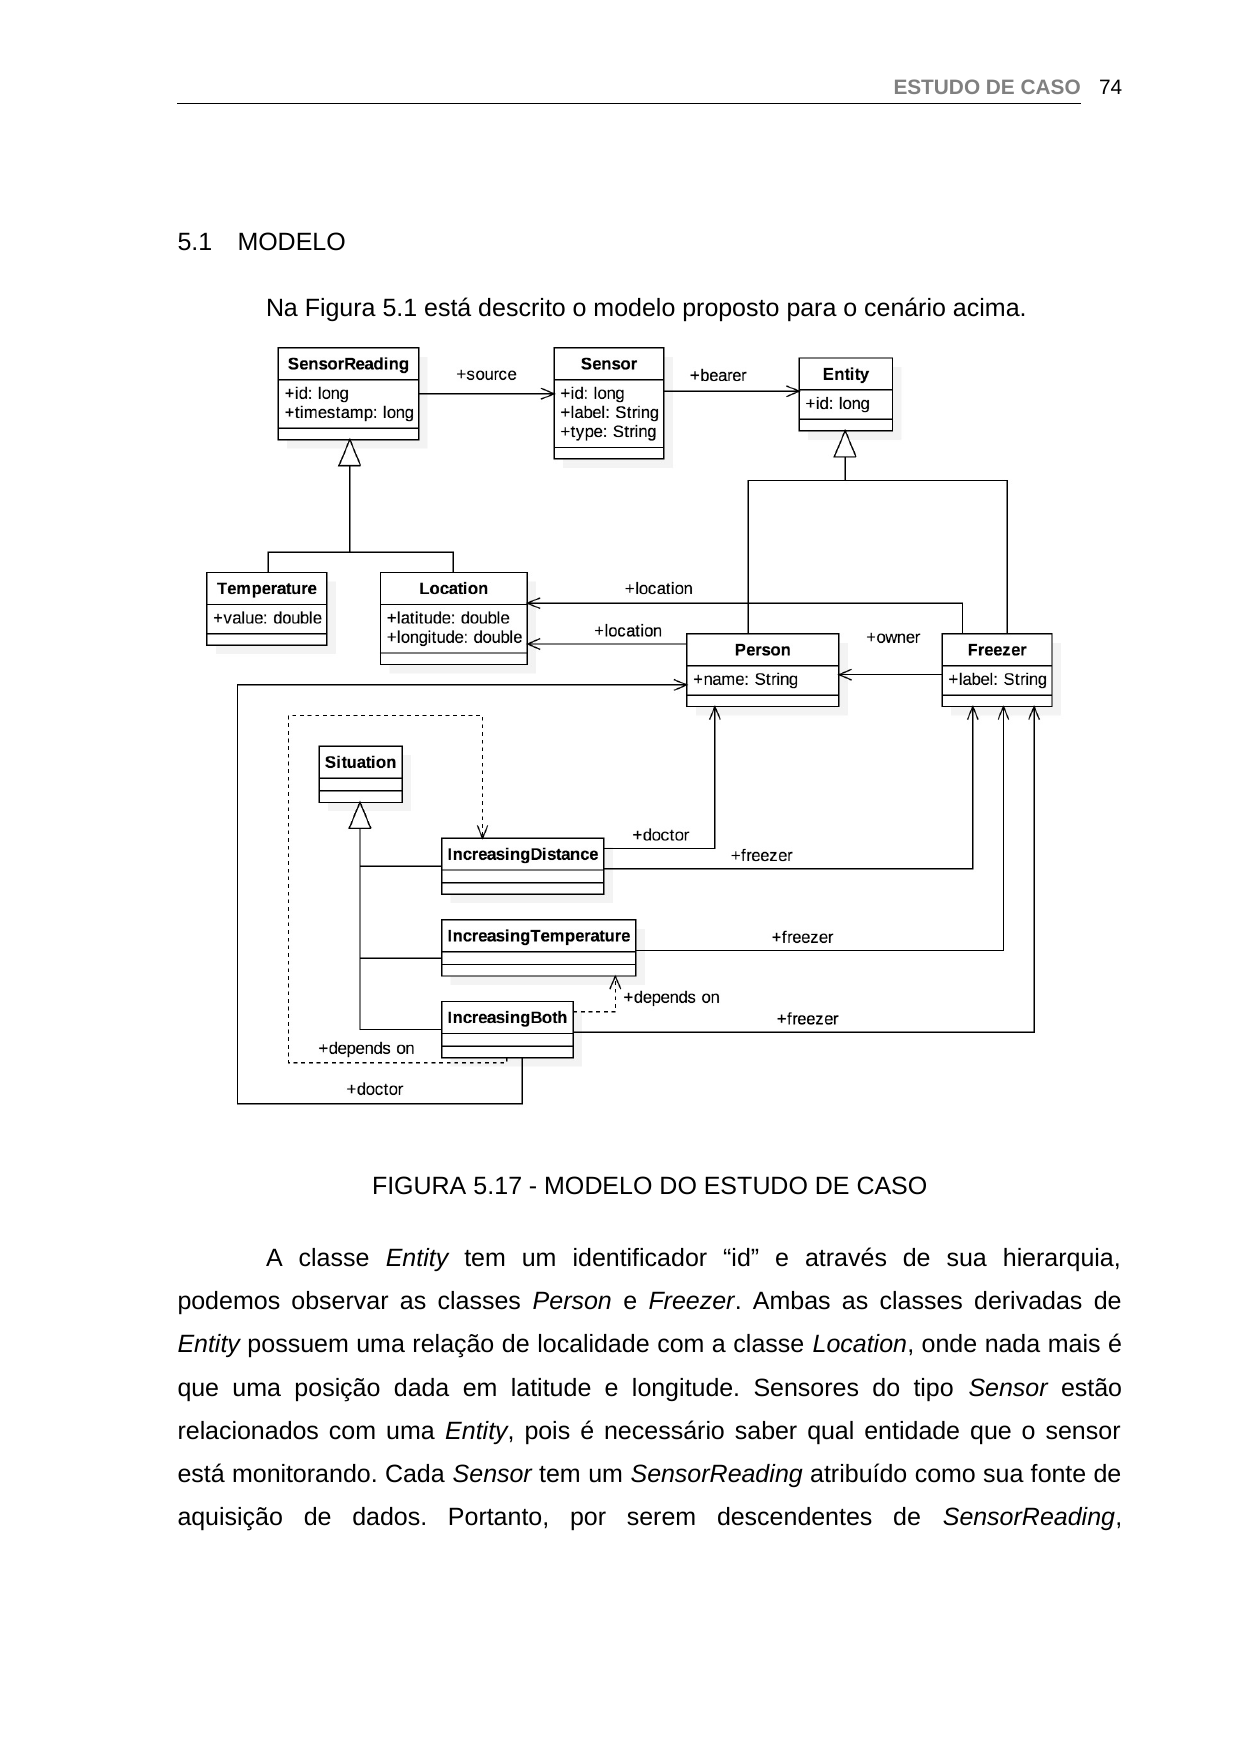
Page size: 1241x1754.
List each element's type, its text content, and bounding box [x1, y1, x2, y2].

picture [195, 336, 1104, 1157]
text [177, 1243, 1122, 1531]
subtitle Modelo [177, 227, 1122, 256]
text Na Figura 5.1 está descrito o modelo proposto para o cenário acima. [177, 293, 1122, 322]
